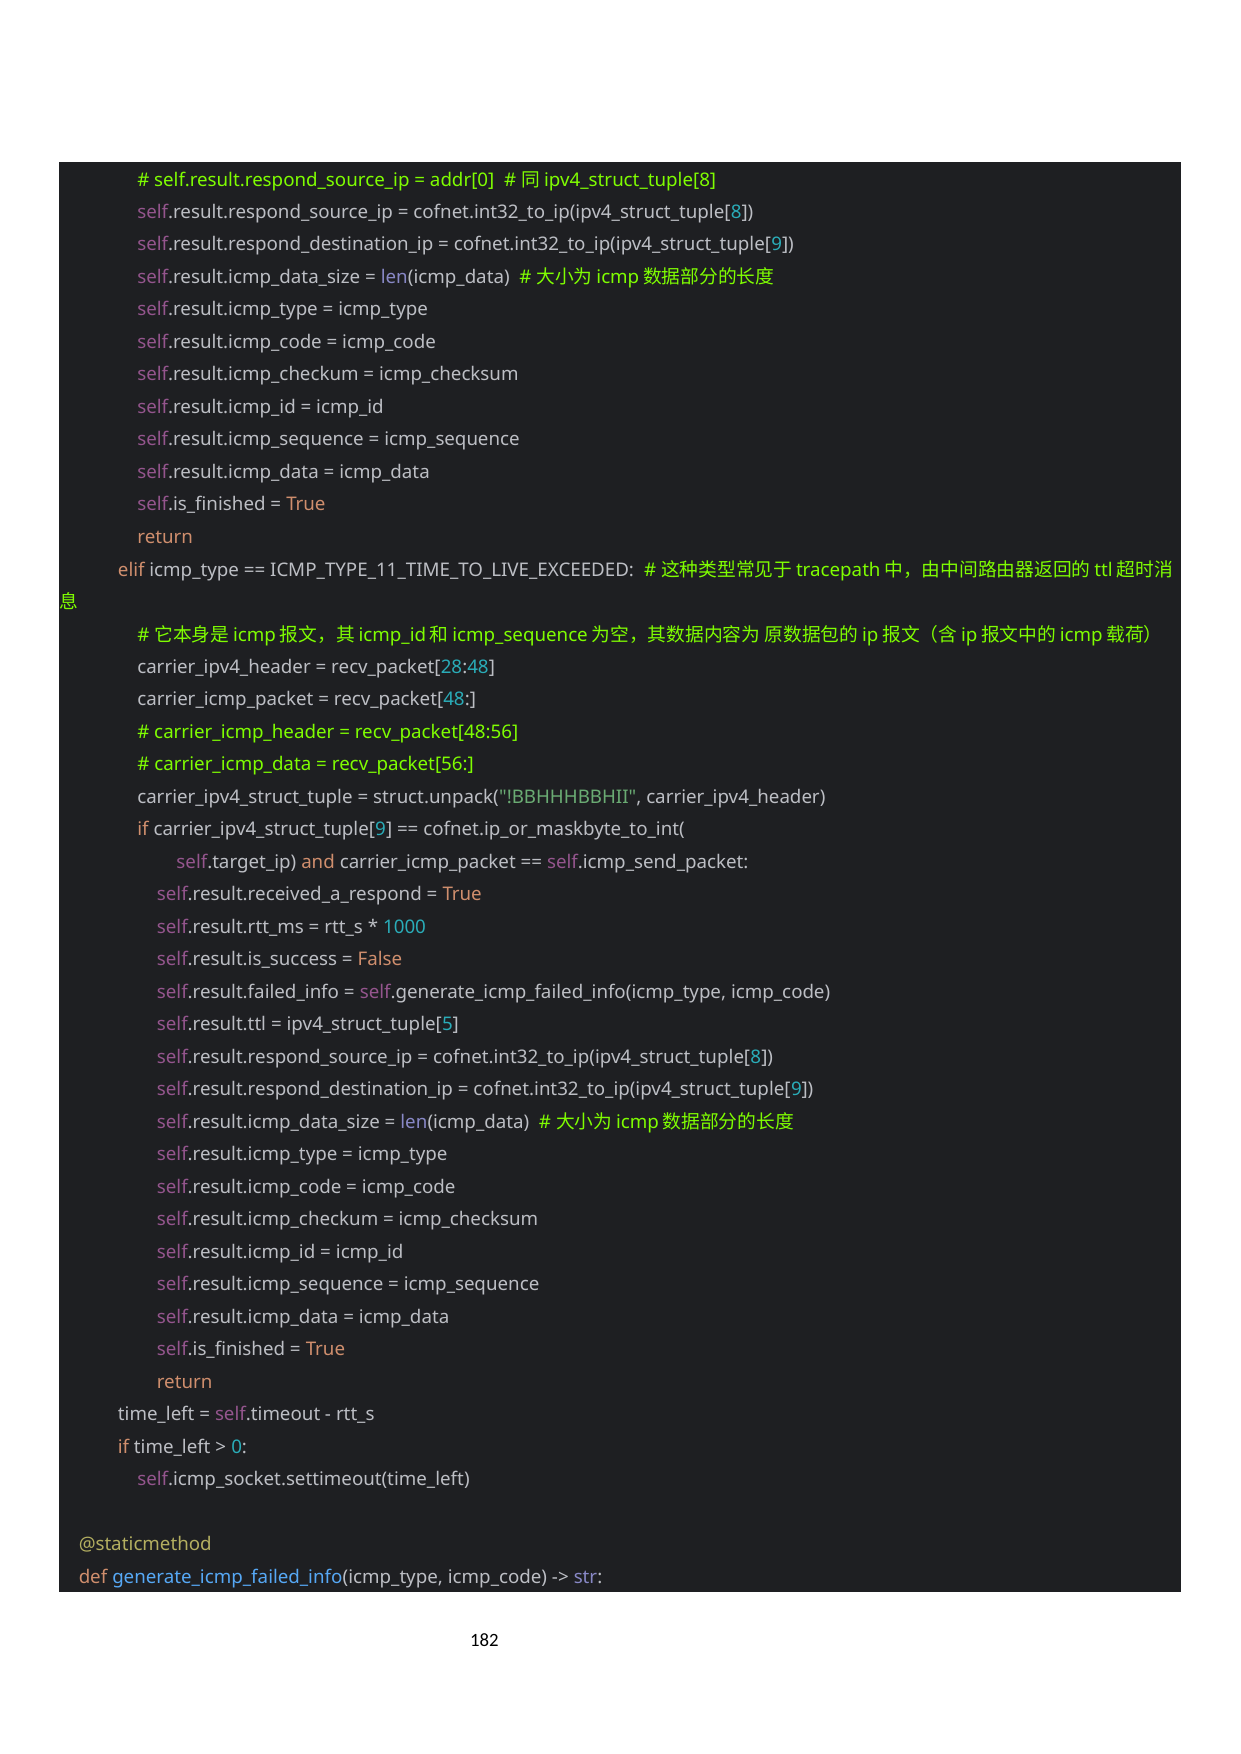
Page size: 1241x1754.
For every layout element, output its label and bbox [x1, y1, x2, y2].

text [59, 162, 1181, 1592]
